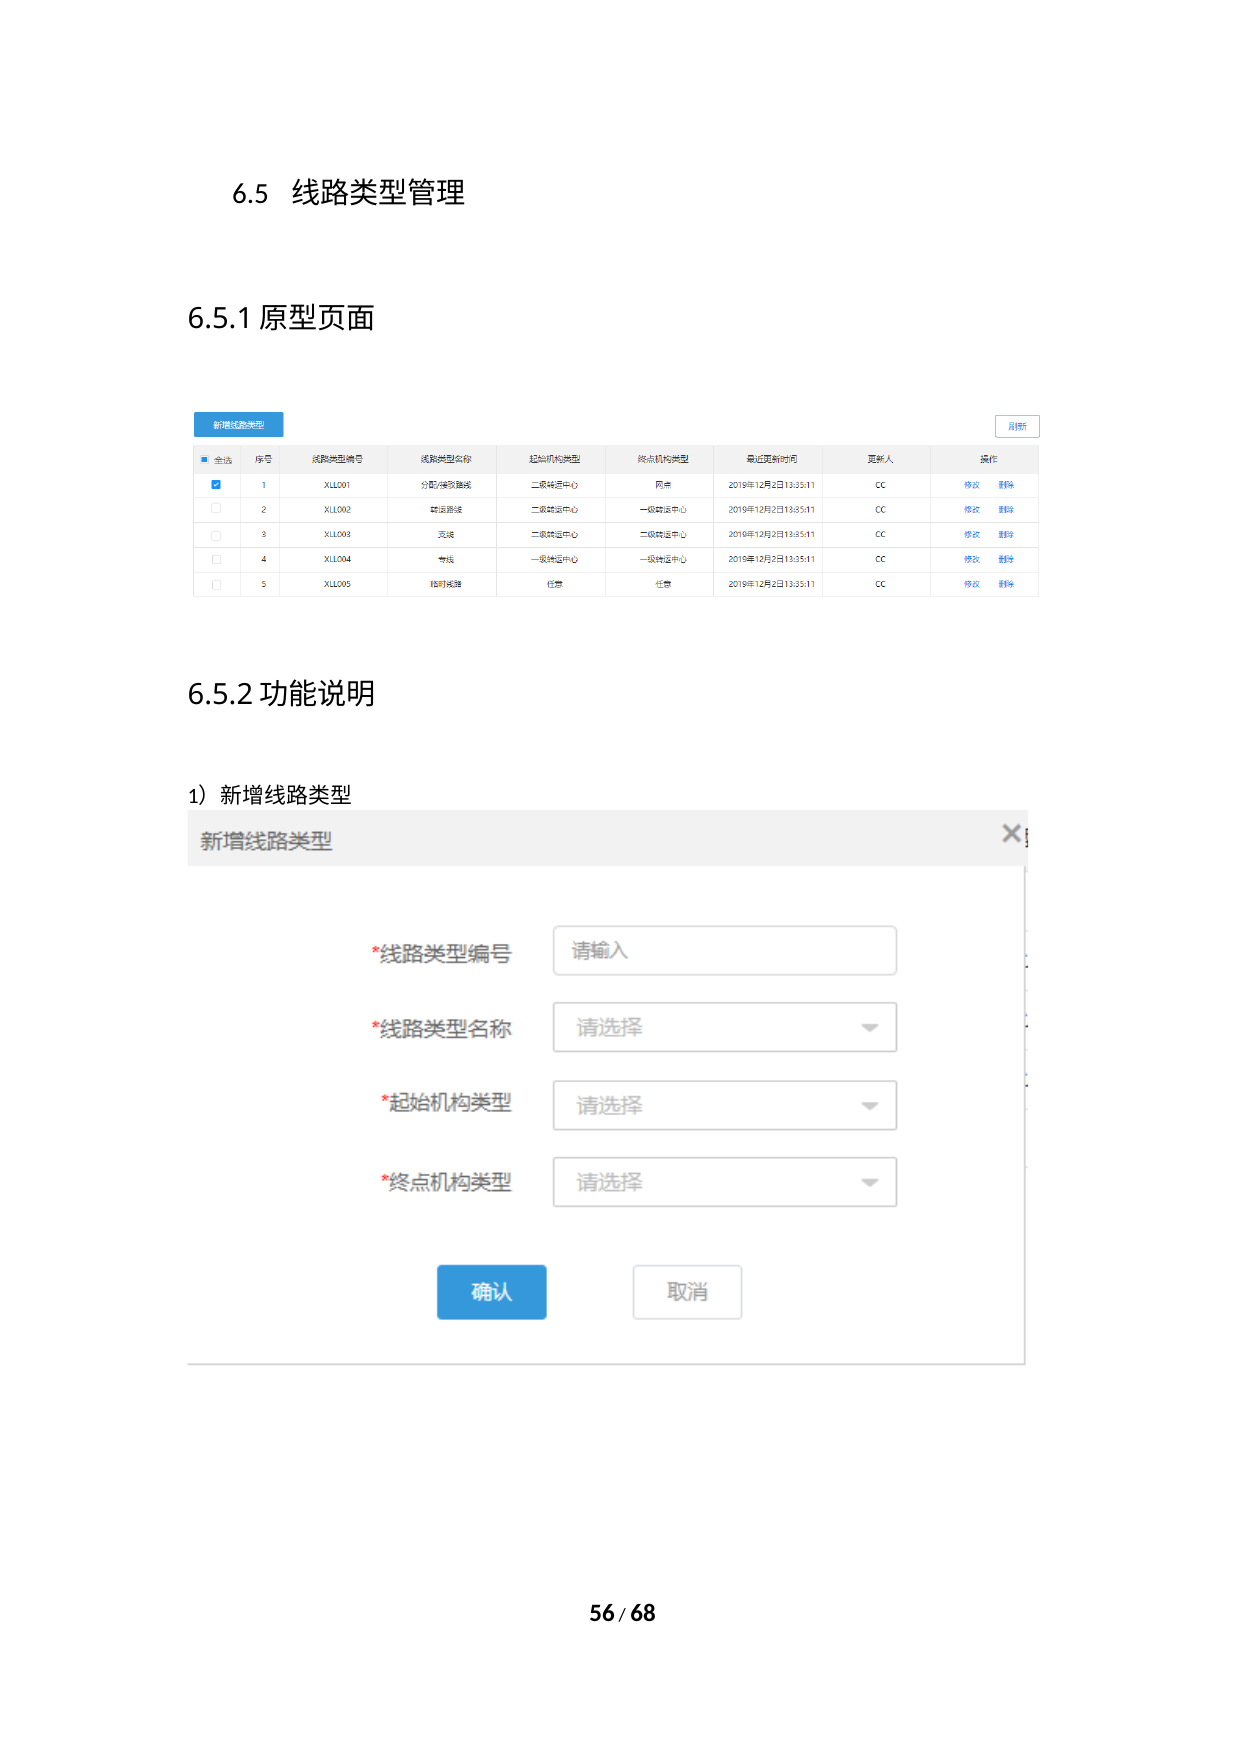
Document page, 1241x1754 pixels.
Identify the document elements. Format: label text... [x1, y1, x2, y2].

subtitle 线路类型管理 [232, 158, 1053, 223]
picture [187, 810, 1029, 1370]
subtitle 6.5.1原型页面 [187, 283, 1053, 348]
subtitle 6.5.2功能说明 [187, 659, 1053, 724]
text 1）新增线路类型 [187, 778, 1053, 810]
picture [187, 402, 1053, 627]
